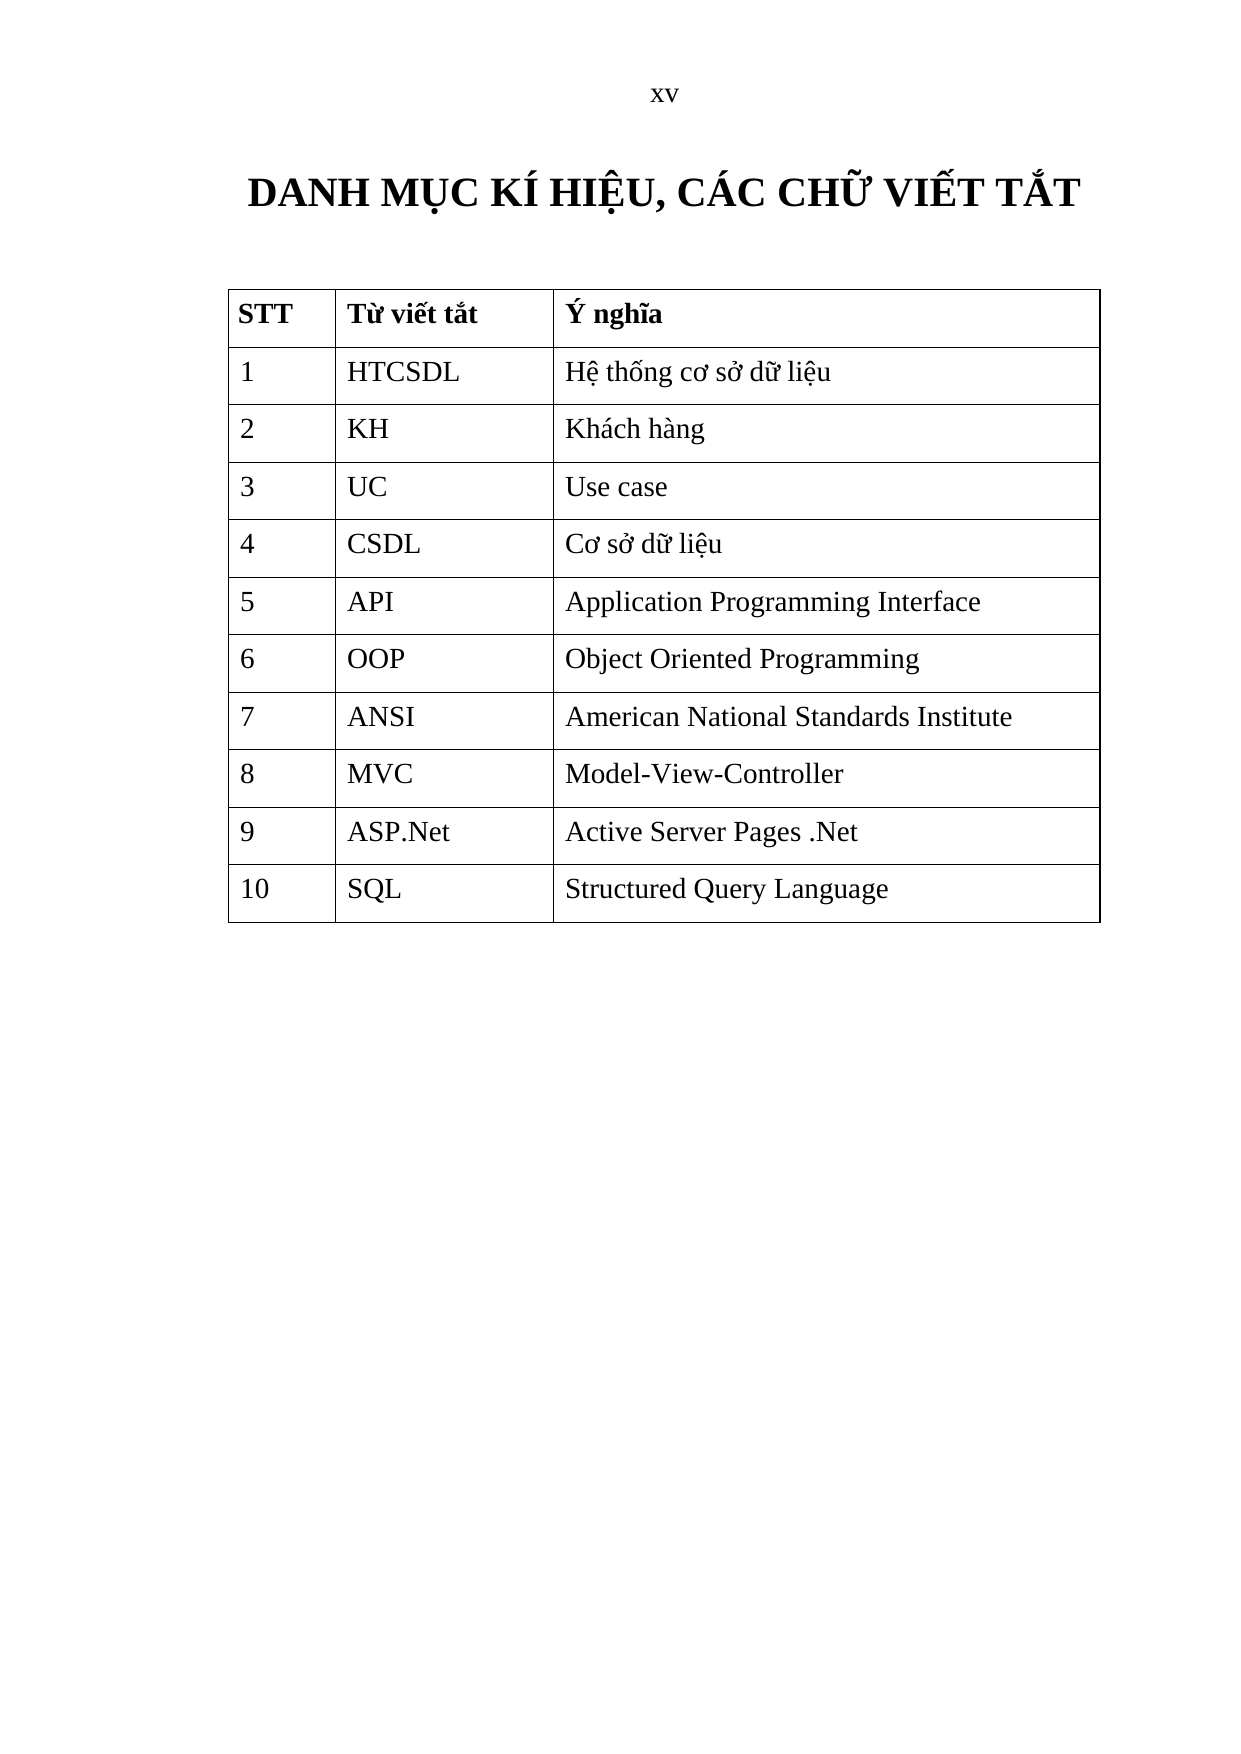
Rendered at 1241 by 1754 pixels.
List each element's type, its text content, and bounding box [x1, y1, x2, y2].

table_cell Cơ sở dữ liệu [554, 520, 1099, 577]
table_cell 6 [229, 635, 335, 692]
table_cell 2 [229, 405, 335, 462]
table_header Ý nghĩa [554, 290, 1099, 347]
table_cell HTCSDL [336, 348, 553, 404]
table_cell UC [336, 463, 553, 519]
table_cell 5 [229, 578, 335, 634]
table_cell 4 [229, 520, 335, 577]
table_cell ASP.Net [336, 808, 553, 864]
table_cell CSDL [336, 520, 553, 577]
table_cell MVC [336, 750, 553, 807]
table_cell Use case [554, 463, 1099, 519]
table_header Từ viết tắt [336, 290, 553, 347]
table_cell KH [336, 405, 553, 462]
table_cell 8 [229, 750, 335, 807]
table_cell 7 [229, 693, 335, 749]
subtitle DANH MỤC KÍ HIỆU, CÁC CHỮ VIẾT TẮT [177, 167, 1152, 215]
table_cell 1 [229, 348, 335, 404]
table_cell Hệ thống cơ sở dữ liệu [554, 348, 1099, 404]
table_cell API [336, 578, 553, 634]
table_cell Object Oriented Programming [554, 635, 1099, 692]
table_cell SQL [336, 865, 553, 922]
table_cell 3 [229, 463, 335, 519]
table_cell ANSI [336, 693, 553, 749]
table_cell OOP [336, 635, 553, 692]
table_cell Application Programming Interface [554, 578, 1099, 634]
table_cell Active Server Pages .Net [554, 808, 1099, 864]
table_cell 9 [229, 808, 335, 864]
table_header STT [229, 290, 335, 347]
table_cell Khách hàng [554, 405, 1099, 462]
table_cell 10 [229, 865, 335, 922]
table_cell Structured Query Language [554, 865, 1099, 922]
table_cell American National Standards Institute [554, 693, 1099, 749]
table_cell Model-View-Controller [554, 750, 1099, 807]
